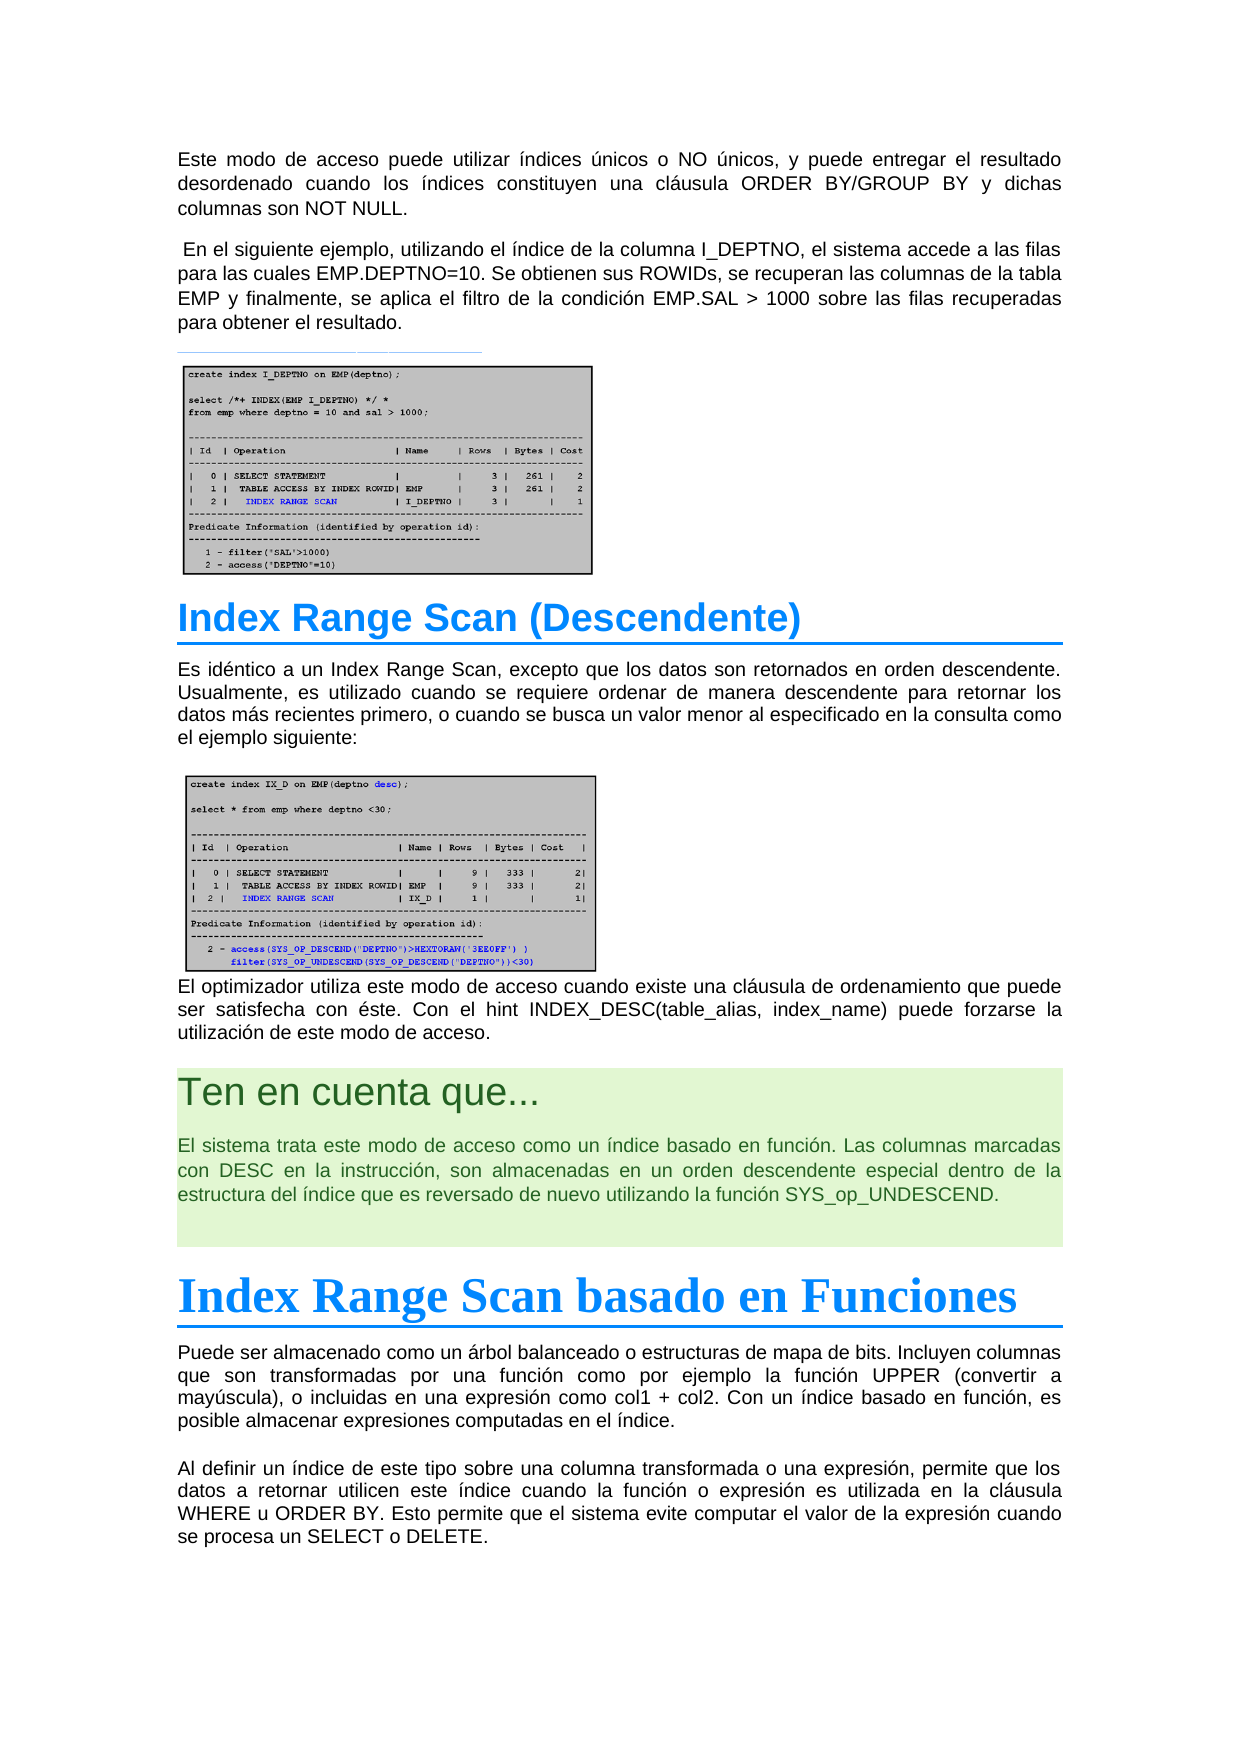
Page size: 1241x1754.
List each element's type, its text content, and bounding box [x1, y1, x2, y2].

text Ten en cuenta que... [177, 1068, 1063, 1114]
text Puede ser almacenado como un árbol balanceado o estructuras de mapa de bits. Incluyen columnas que son transformadas por una función como por ejemplo la función UPPER (convertir a mayúscula), o incluidas en una expresión como col1 + col2. Con un índice basado en función, es posible almacenar expresiones computadas en el índice. [177, 1341, 1063, 1432]
picture [177, 773, 614, 976]
text El sistema trata este modo de acceso como un índice basado en función. Las columnas marcadas con DESC en la instrucción, son almacenadas en un orden descendente especial dentro de la estructura del índice que es reversado de nuevo utilizando la función SYS_op_UNDESCEND. [177, 1134, 1063, 1206]
text Es idéntico a un Index Range Scan, excepto que los datos son retornados en orden descendente. Usualmente, es utilizado cuando se requiere ordenar de manera descendente para retornar los datos más recientes primero, o cuando se busca un valor menor al especificado en la consulta como el ejemplo siguiente: [177, 658, 1063, 749]
subtitle Index Range Scan basado en Funciones [177, 1266, 1063, 1325]
text Este modo de acceso puede utilizar índices únicos o NO únicos, y puede entregar el resultado desordenado cuando los índices constituyen una cláusula ORDER BY/GROUP BY y dichas columnas son NOT NULL. [177, 148, 1063, 219]
text En el siguiente ejemplo, utilizando el índice de la columna I_DEPTNO, el sistema accede a las filas para las cuales EMP.DEPTNO=10. Se obtienen sus ROWIDs, se recuperan las columnas de la tabla EMP y finalmente, se aplica el filtro de la condición EMP.SAL > 1000 sobre las filas recuperadas para obtener el resultado. [177, 238, 1063, 334]
text Al definir un índice de este tipo sobre una columna transformada o una expresión, permite que los datos a retornar utilicen este índice cuando la función o expresión es utilizada en la cláusula WHERE u ORDER BY. Esto permite que el sistema evite computar el valor de la expresión cuando se procesa un SELECT o DELETE. [177, 1457, 1063, 1547]
picture [177, 352, 596, 595]
